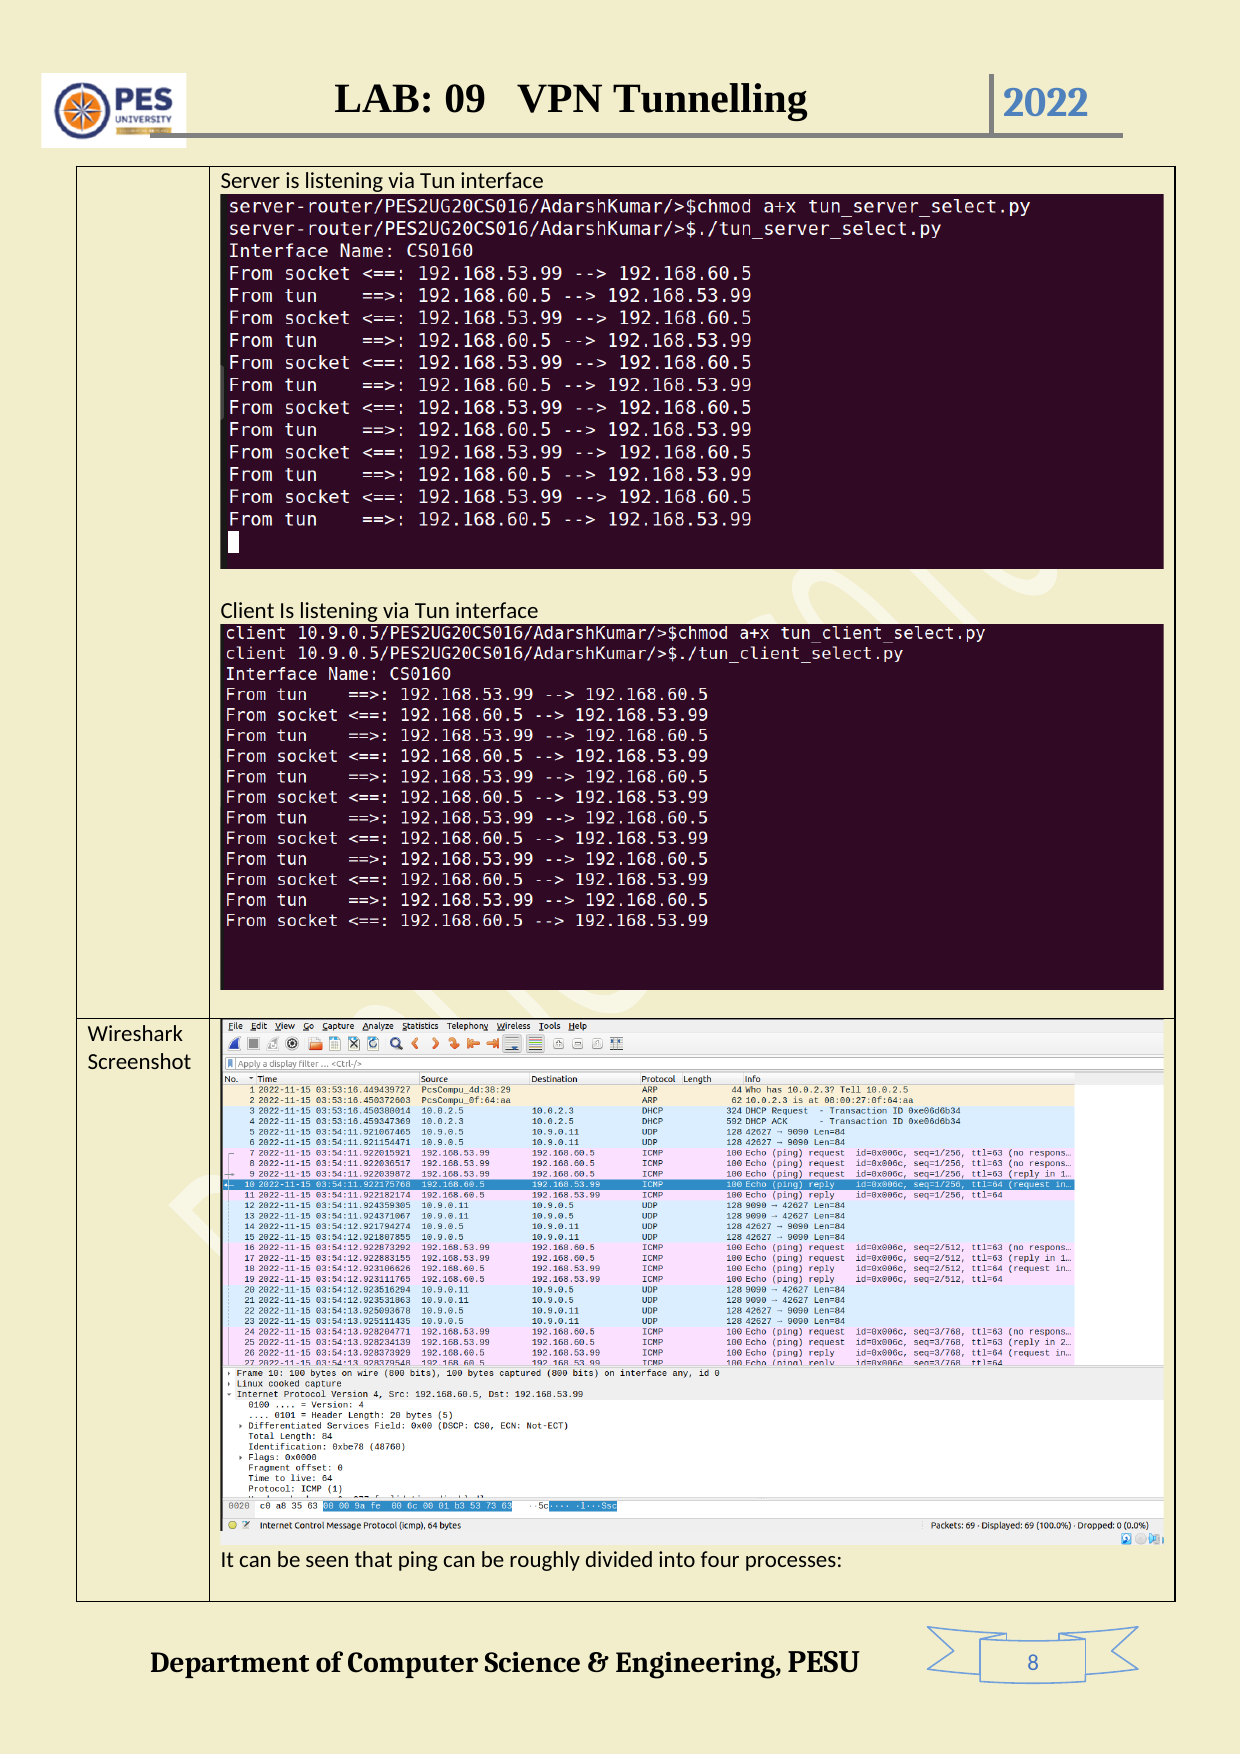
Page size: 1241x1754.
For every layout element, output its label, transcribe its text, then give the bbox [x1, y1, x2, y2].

picture [220, 624, 1164, 990]
table_cell [77, 167, 209, 1018]
table_cell Wireshark Screenshot [77, 1019, 209, 1601]
picture [220, 1019, 1164, 1545]
table_cell The client Host-U has been able to ping to Host-V normally: Server is listening via Tun interface Client Is listening via Tun interface [210, 167, 1174, 1018]
picture [41, 73, 187, 148]
picture [220, 194, 1164, 569]
